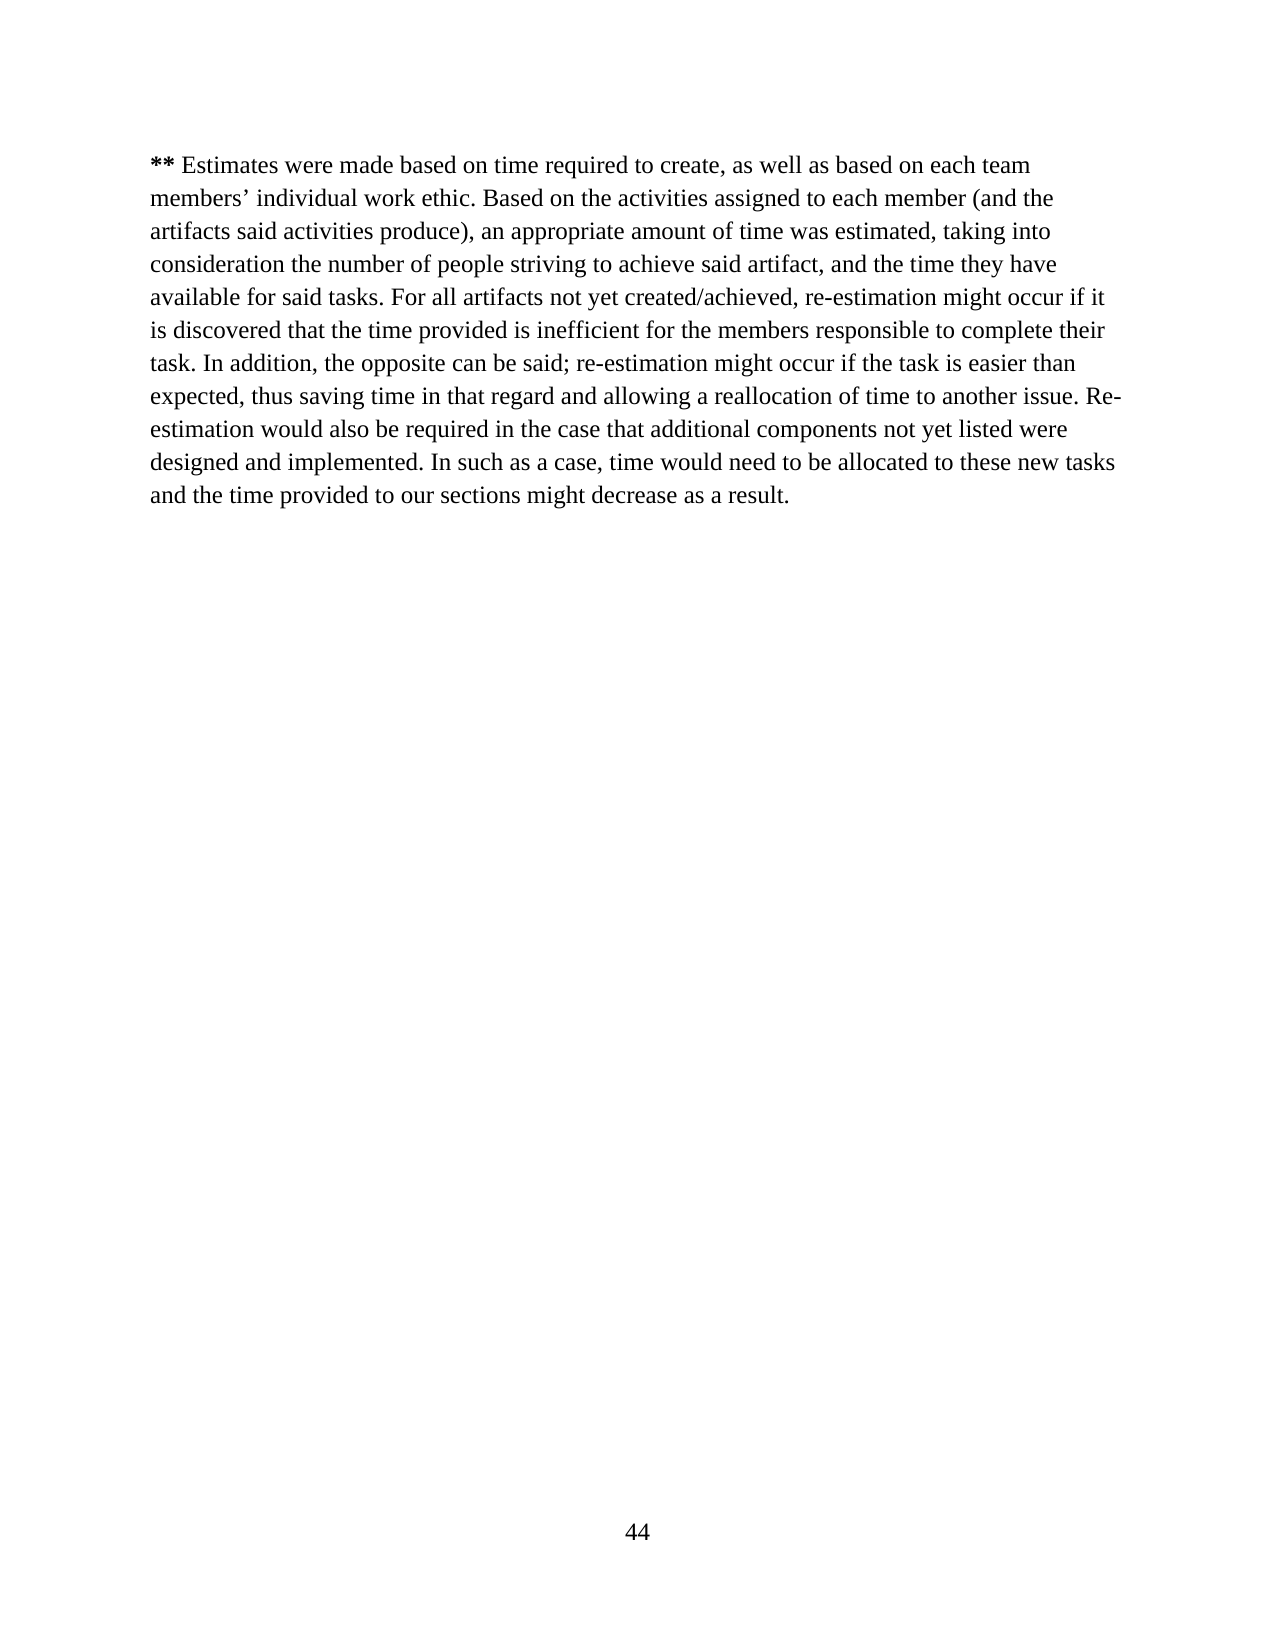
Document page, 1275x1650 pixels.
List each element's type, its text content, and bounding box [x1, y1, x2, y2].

text ** Estimates were made based on time required to create, as well as based on each team members’ individual work ethic. Based on the activities assigned to each member (and the artifacts said activities produce), an appropriate amount of time was estimated, taking into consideration the number of people striving to achieve said artifact, and the time they have available for said tasks. For all artifacts not yet created/achieved, re-estimation might occur if it is discovered that the time provided is inefficient for the members responsible to complete their task. In addition, the opposite can be said; re-estimation might occur if the task is easier than expected, thus saving time in that regard and allowing a reallocation of time to another issue. Re-estimation would also be required in the case that additional components not yet listed were designed and implemented. In such as a case, time would need to be allocated to these new tasks and the time provided to our sections might decrease as a result. [150, 150, 1125, 509]
